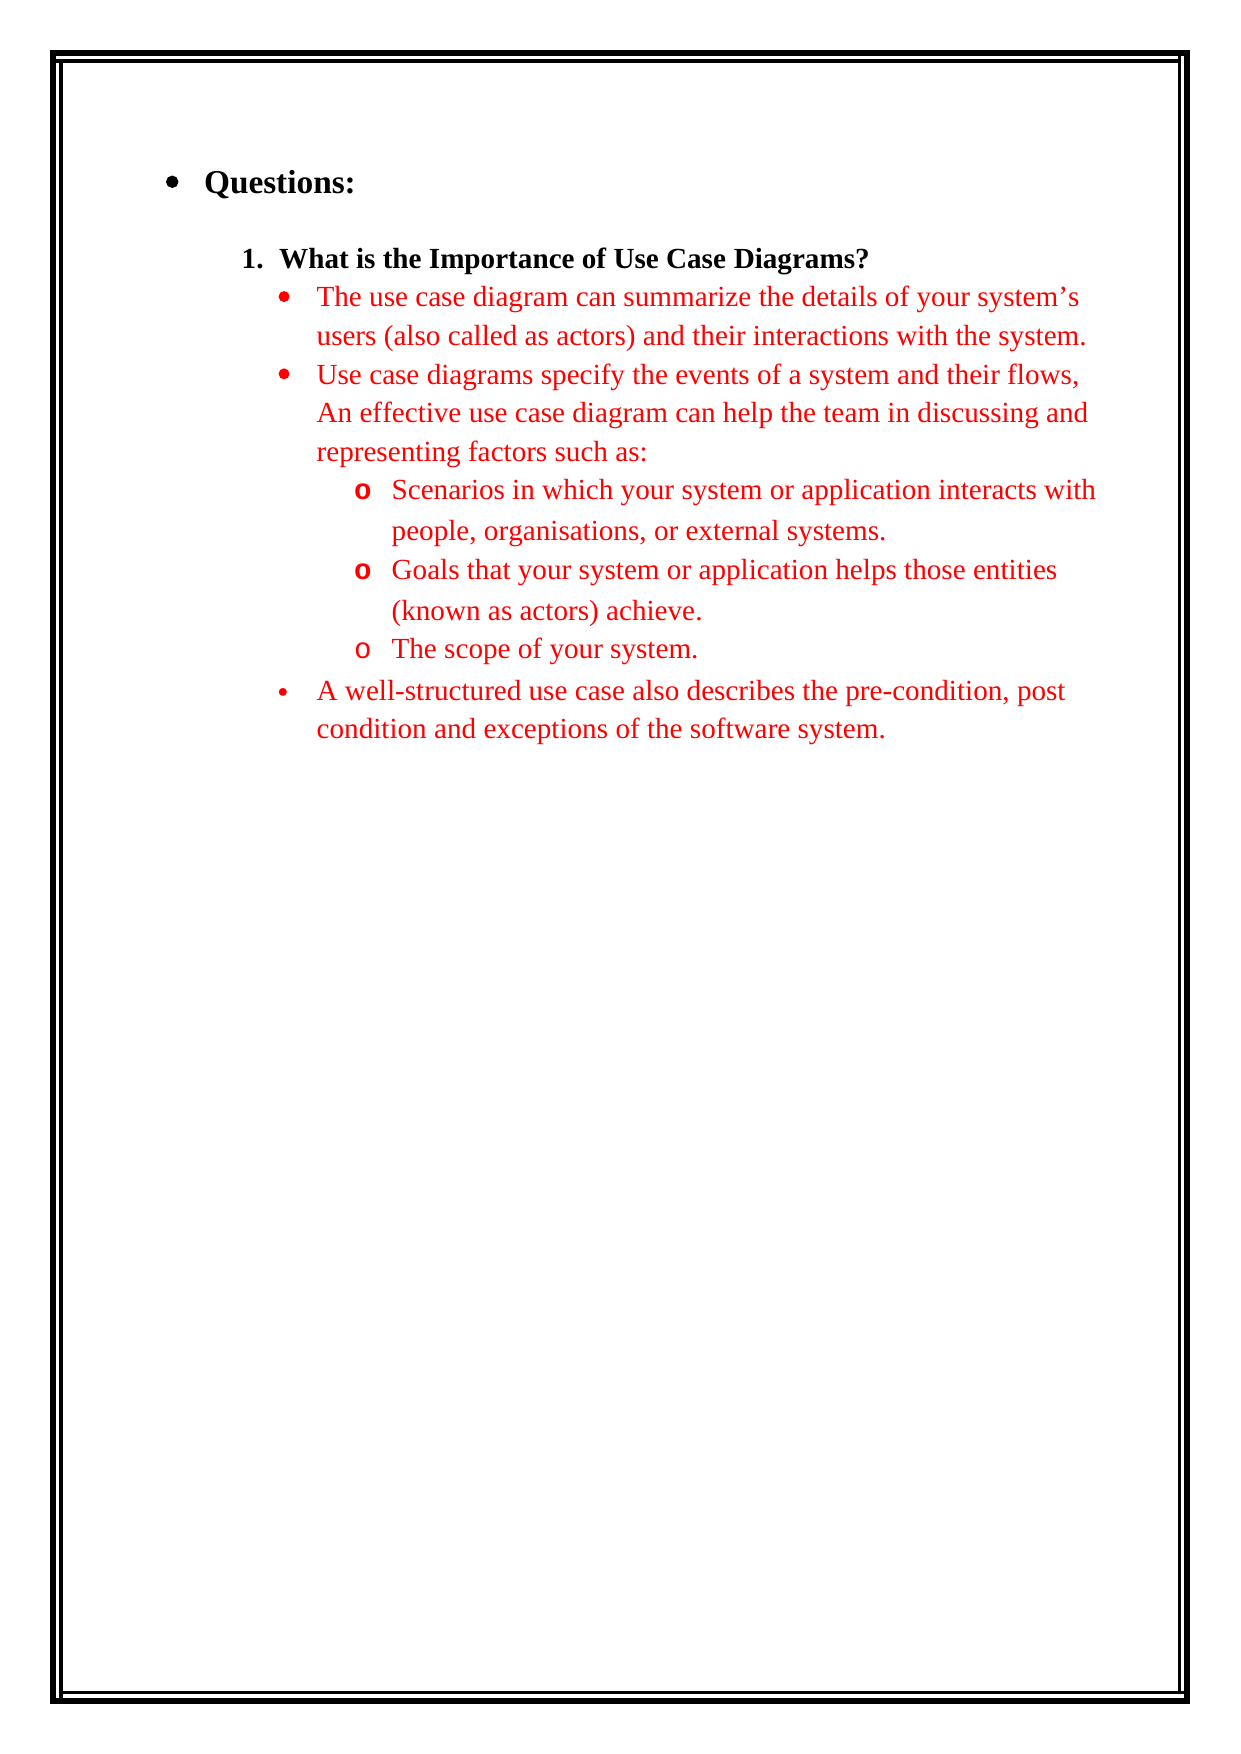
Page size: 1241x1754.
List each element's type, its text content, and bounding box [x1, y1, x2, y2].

list Questions: [166, 162, 1098, 201]
list A well-structured use case also describes the pre-condition, post condition and exceptions of the software system. [279, 673, 1098, 745]
list What is the Importance of Use Case Diagrams? [241, 241, 1098, 274]
list Use case diagrams specify the events of a system and their flows, An effective use case diagram can help the team in discussing and representing factors such as: [279, 357, 1098, 467]
list The use case diagram can summarize the details of your system’s users (also called as actors) and their interactions with the system. [279, 279, 1098, 352]
list Goals that your system or application helps those entities (known as actors) achieve. [354, 552, 1098, 627]
list The scope of your system. [354, 632, 1098, 668]
list Scenarios in which your system or application interacts with people, organisations, or external systems. [354, 472, 1098, 547]
